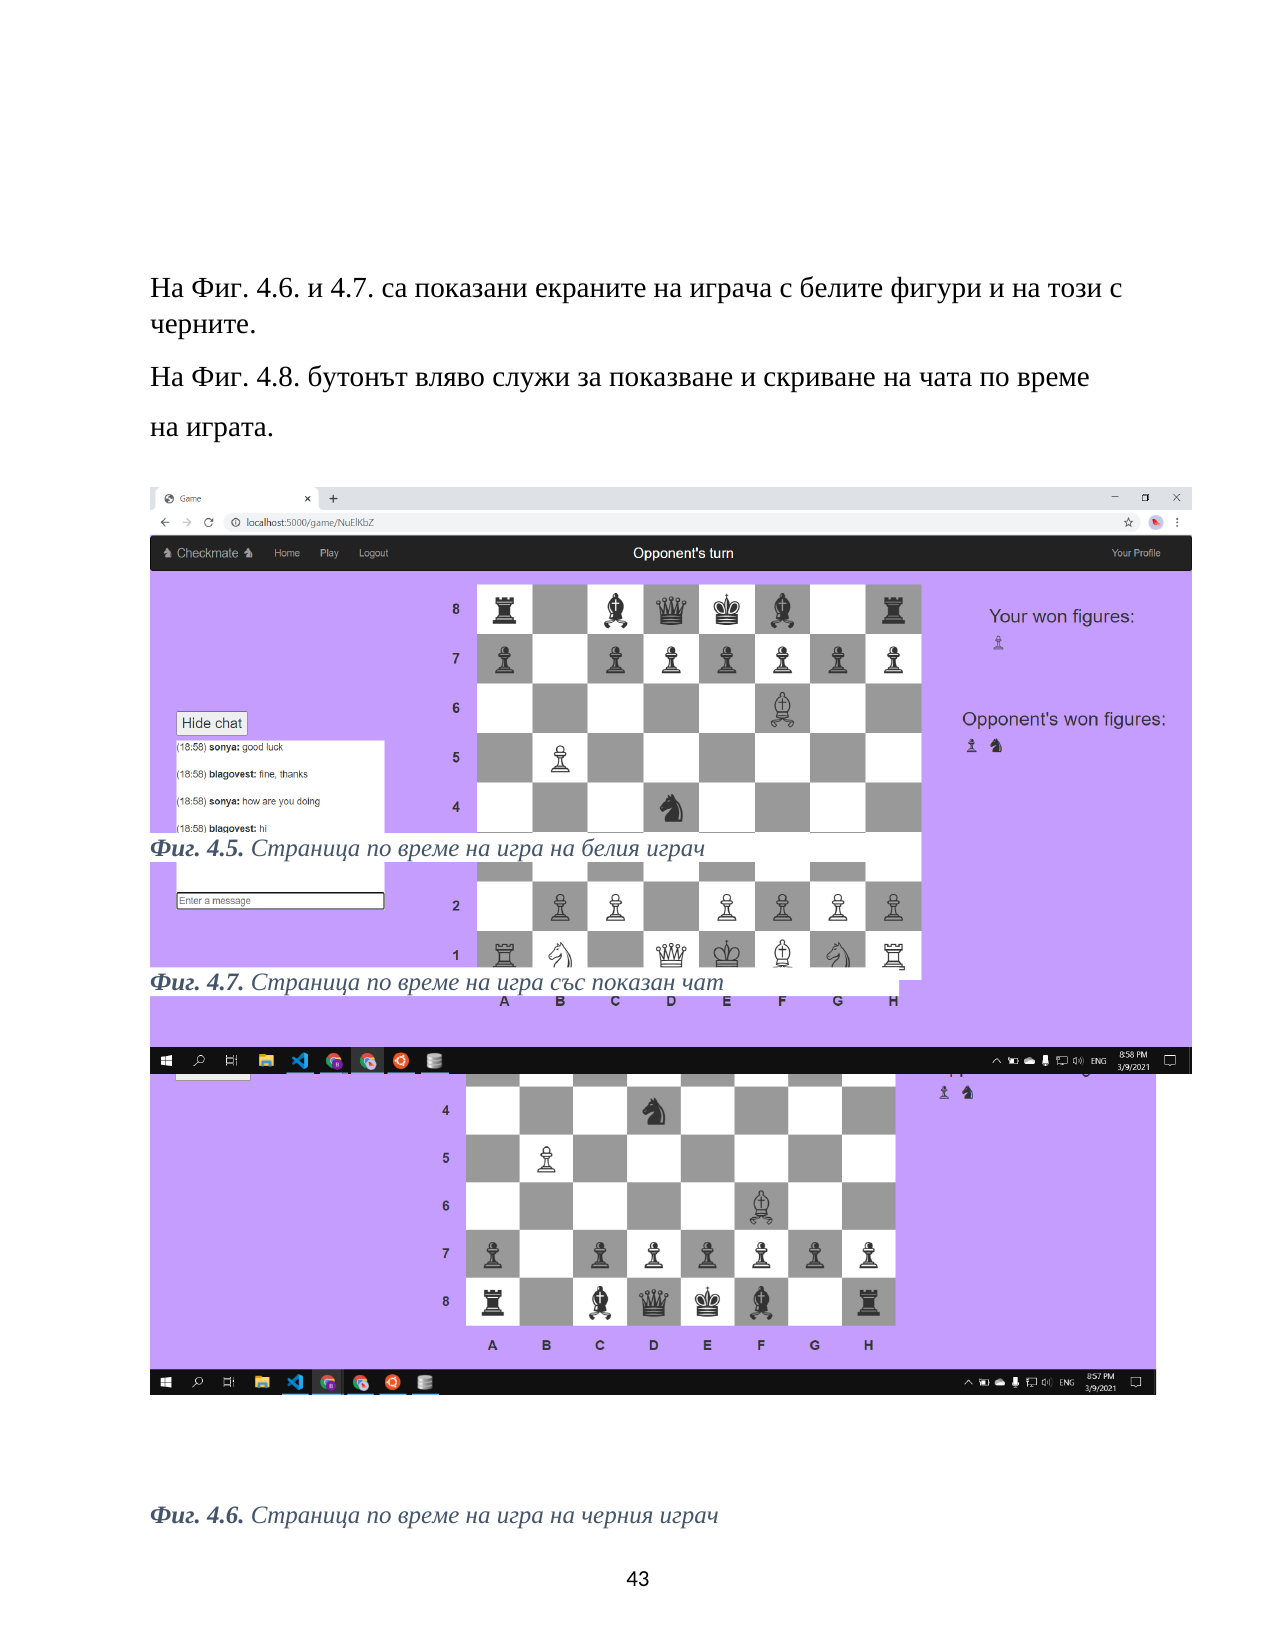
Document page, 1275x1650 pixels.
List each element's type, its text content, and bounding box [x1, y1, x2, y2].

picture [150, 487, 1192, 1395]
text На Фиг. 4.6. и 4.7. са показани екраните на играча с белите фигури и на този с черните. [150, 270, 1125, 339]
text На Фиг. 4.8. бутонът вляво служи за показване и скриване на чата по време на играта. [150, 359, 1125, 443]
